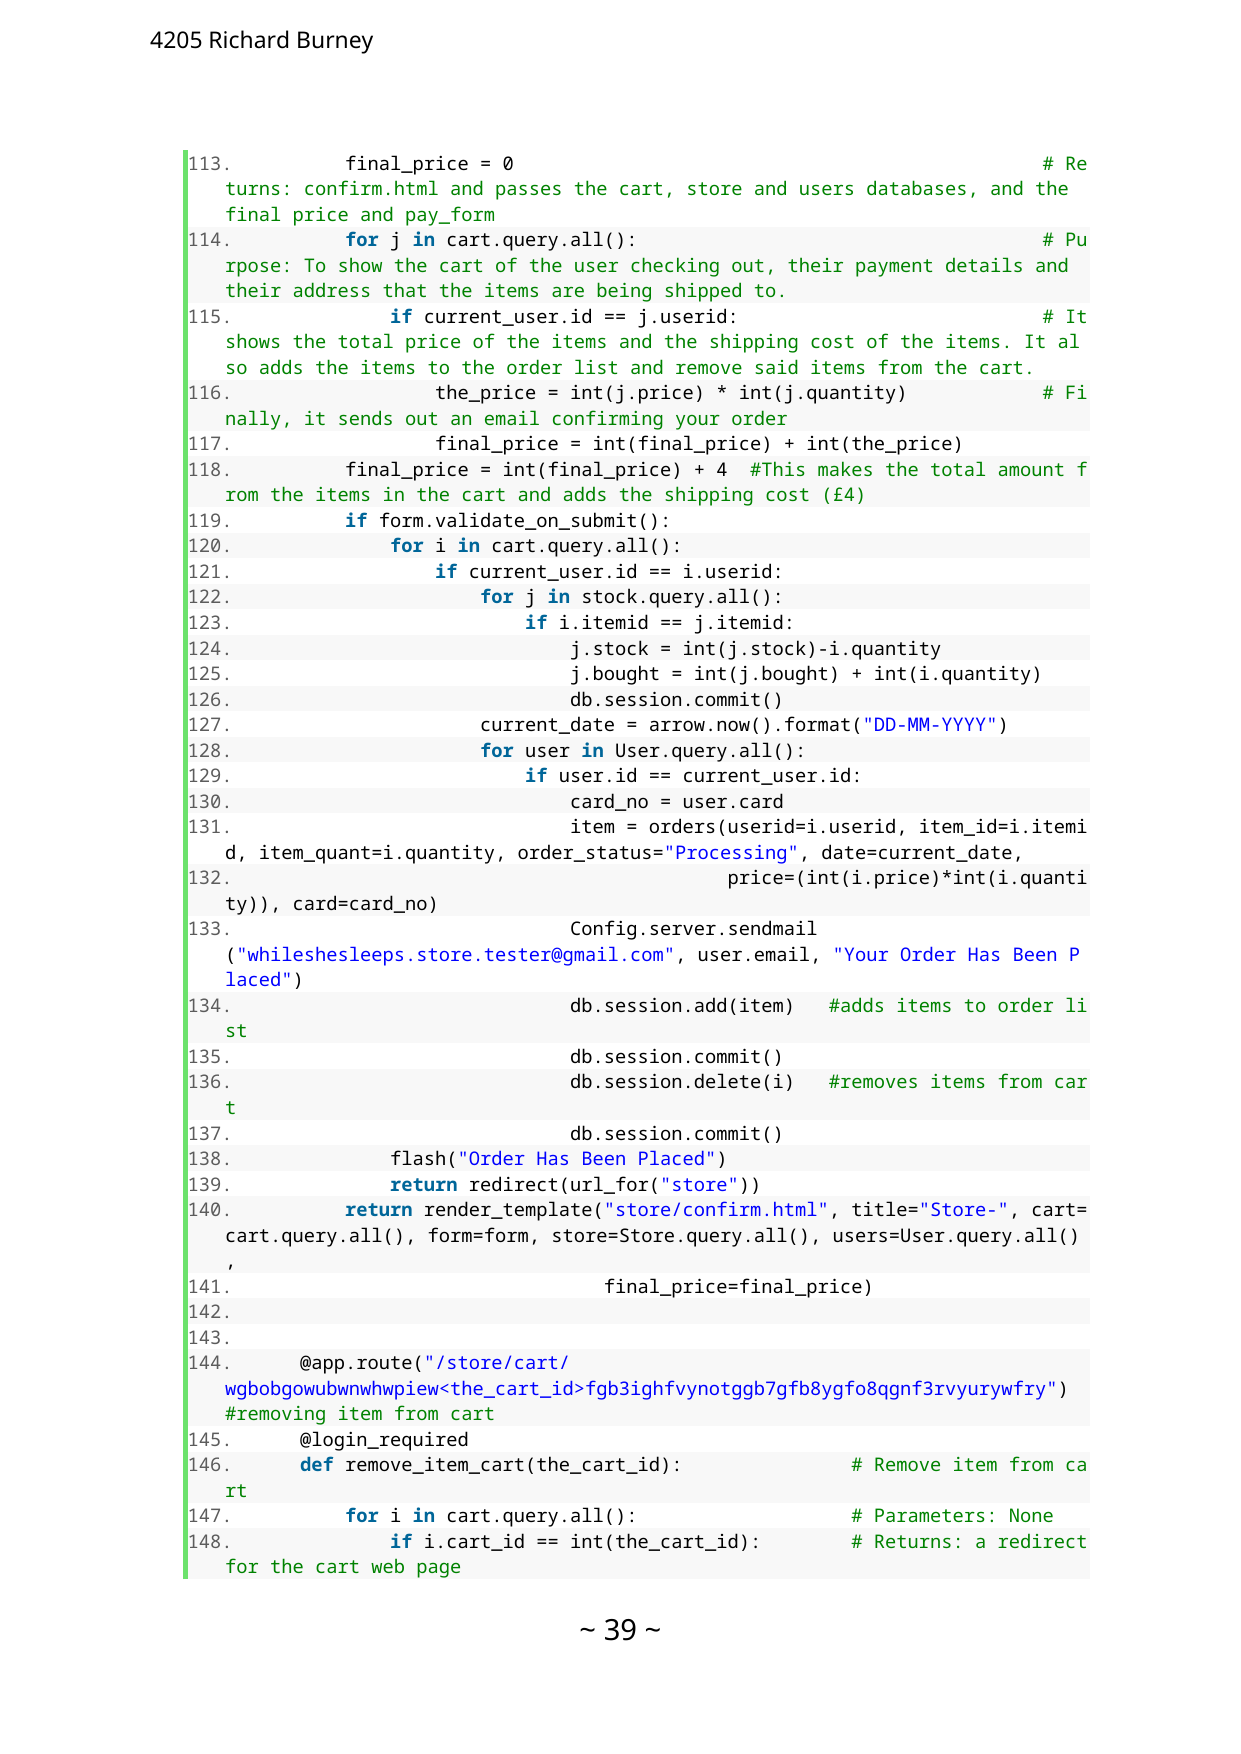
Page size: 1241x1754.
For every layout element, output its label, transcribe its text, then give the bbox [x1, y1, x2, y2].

list if i.itemid == j.itemid: [188, 609, 1090, 635]
list if current_user.id == i.userid: [188, 558, 1090, 584]
list price=(int(i.price)*int(i.quantity)), card=card_no) [188, 864, 1090, 916]
list db.session.commit() [188, 686, 1090, 711]
list if current_user.id == j.userid: # It shows the total price of the items and the shipping cost of the items. It also adds the items to the order list and remove said items from the cart. [188, 303, 1090, 380]
list db.session.commit() [188, 1120, 1090, 1145]
list j.stock = int(j.stock)-i.quantity [188, 635, 1090, 660]
list the_price = int(j.price) * int(j.quantity) # Finally, it sends out an email confirming your order [188, 380, 1090, 431]
list for j in cart.query.all(): # Purpose: To show the cart of the user checking out, their payment details and their address that the items are being shipped to. [188, 227, 1090, 303]
list final_price = int(final_price) + 4 #This makes the total amount from the items in the cart and adds the shipping cost (£4) [188, 456, 1090, 507]
list db.session.add(item) #adds items to order list [188, 992, 1090, 1043]
list @app.route("/store/cart/wgbobgowubwnwhwpiew<the_cart_id>fgb3ighfvynotggb7gfb8ygfo8qgnf3rvyurywfry") #removing item from cart [188, 1349, 1090, 1426]
list if form.validate_on_submit(): [188, 507, 1090, 533]
list j.bought = int(j.bought) + int(i.quantity) [188, 660, 1090, 686]
list for i in cart.query.all(): [188, 533, 1090, 558]
list final_price = 0 # Returns: confirm.html and passes the cart, store and users databases, and the final price and pay_form [188, 150, 1090, 227]
list db.session.delete(i) #removes items from cart [188, 1069, 1090, 1120]
list current_date = arrow.now().format("DD-MM-YYYY") [188, 711, 1090, 737]
list item = orders(userid=i.userid, item_id=i.itemid, item_quant=i.quantity, order_status="Processing", date=current_date, [188, 813, 1090, 864]
list return redirect(url_for("store")) [188, 1171, 1090, 1196]
list card_no = user.card [188, 788, 1090, 813]
list for i in cart.query.all(): # Parameters: None [188, 1503, 1090, 1528]
list for j in stock.query.all(): [188, 584, 1090, 609]
list return render_template("store/confirm.html", title="Store-", cart=cart.query.all(), form=form, store=Store.query.all(), users=User.query.all(), [188, 1196, 1090, 1273]
list flash("Order Has Been Placed") [188, 1145, 1090, 1171]
list if i.cart_id == int(the_cart_id): # Returns: a redirect for the cart web page [188, 1528, 1090, 1579]
list for user in User.query.all(): [188, 737, 1090, 762]
list final_price = int(final_price) + int(the_price) [188, 431, 1090, 456]
list if user.id == current_user.id: [188, 762, 1090, 788]
list @login_required [188, 1426, 1090, 1452]
list def remove_item_cart(the_cart_id): # Remove item from cart [188, 1452, 1090, 1503]
list db.session.commit() [188, 1043, 1090, 1069]
list final_price=final_price) [188, 1273, 1090, 1298]
list Config.server.sendmail("whileshesleeps.store.tester@gmail.com", user.email, "Your Order Has Been Placed") [188, 916, 1090, 992]
